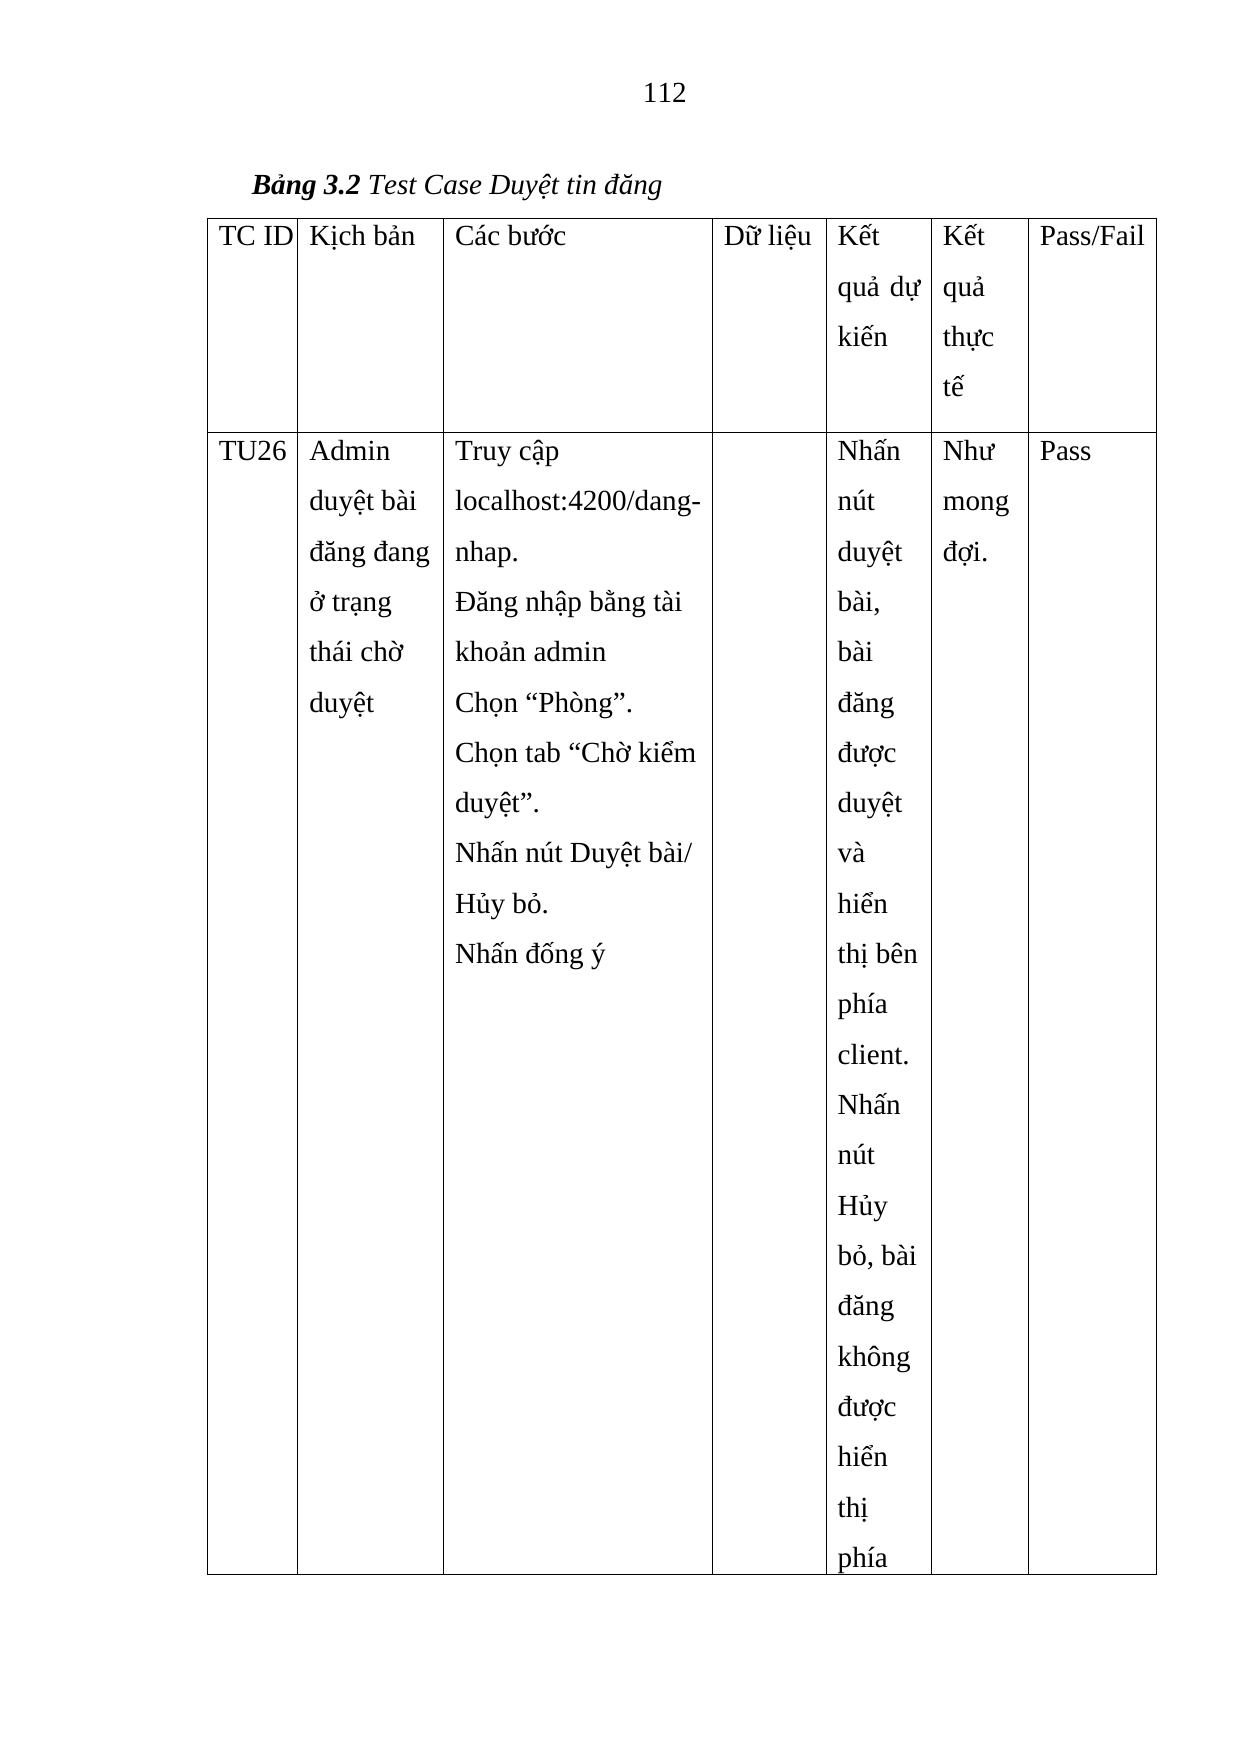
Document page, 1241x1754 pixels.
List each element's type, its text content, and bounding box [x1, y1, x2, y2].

table_header TC ID [208, 219, 297, 432]
table_header Các bước [444, 219, 712, 432]
table_header Pass/Fail [1029, 219, 1156, 432]
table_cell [298, 433, 443, 1573]
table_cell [827, 433, 931, 1573]
table_cell Pass [1029, 433, 1156, 1573]
table_header Dữ liệu [713, 219, 826, 432]
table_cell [444, 433, 712, 1573]
table_cell Như mong đợi. [932, 433, 1028, 1573]
table_header Kịch bản [298, 219, 443, 432]
text Bảng 3.2 Test Case Duyệt tin đăng [252, 167, 1122, 201]
table_cell [713, 433, 826, 1573]
table_header Kết quả dự kiến [827, 219, 931, 432]
table_header Kết quả thực tế [932, 219, 1028, 432]
table_cell TU26 [208, 433, 297, 1573]
